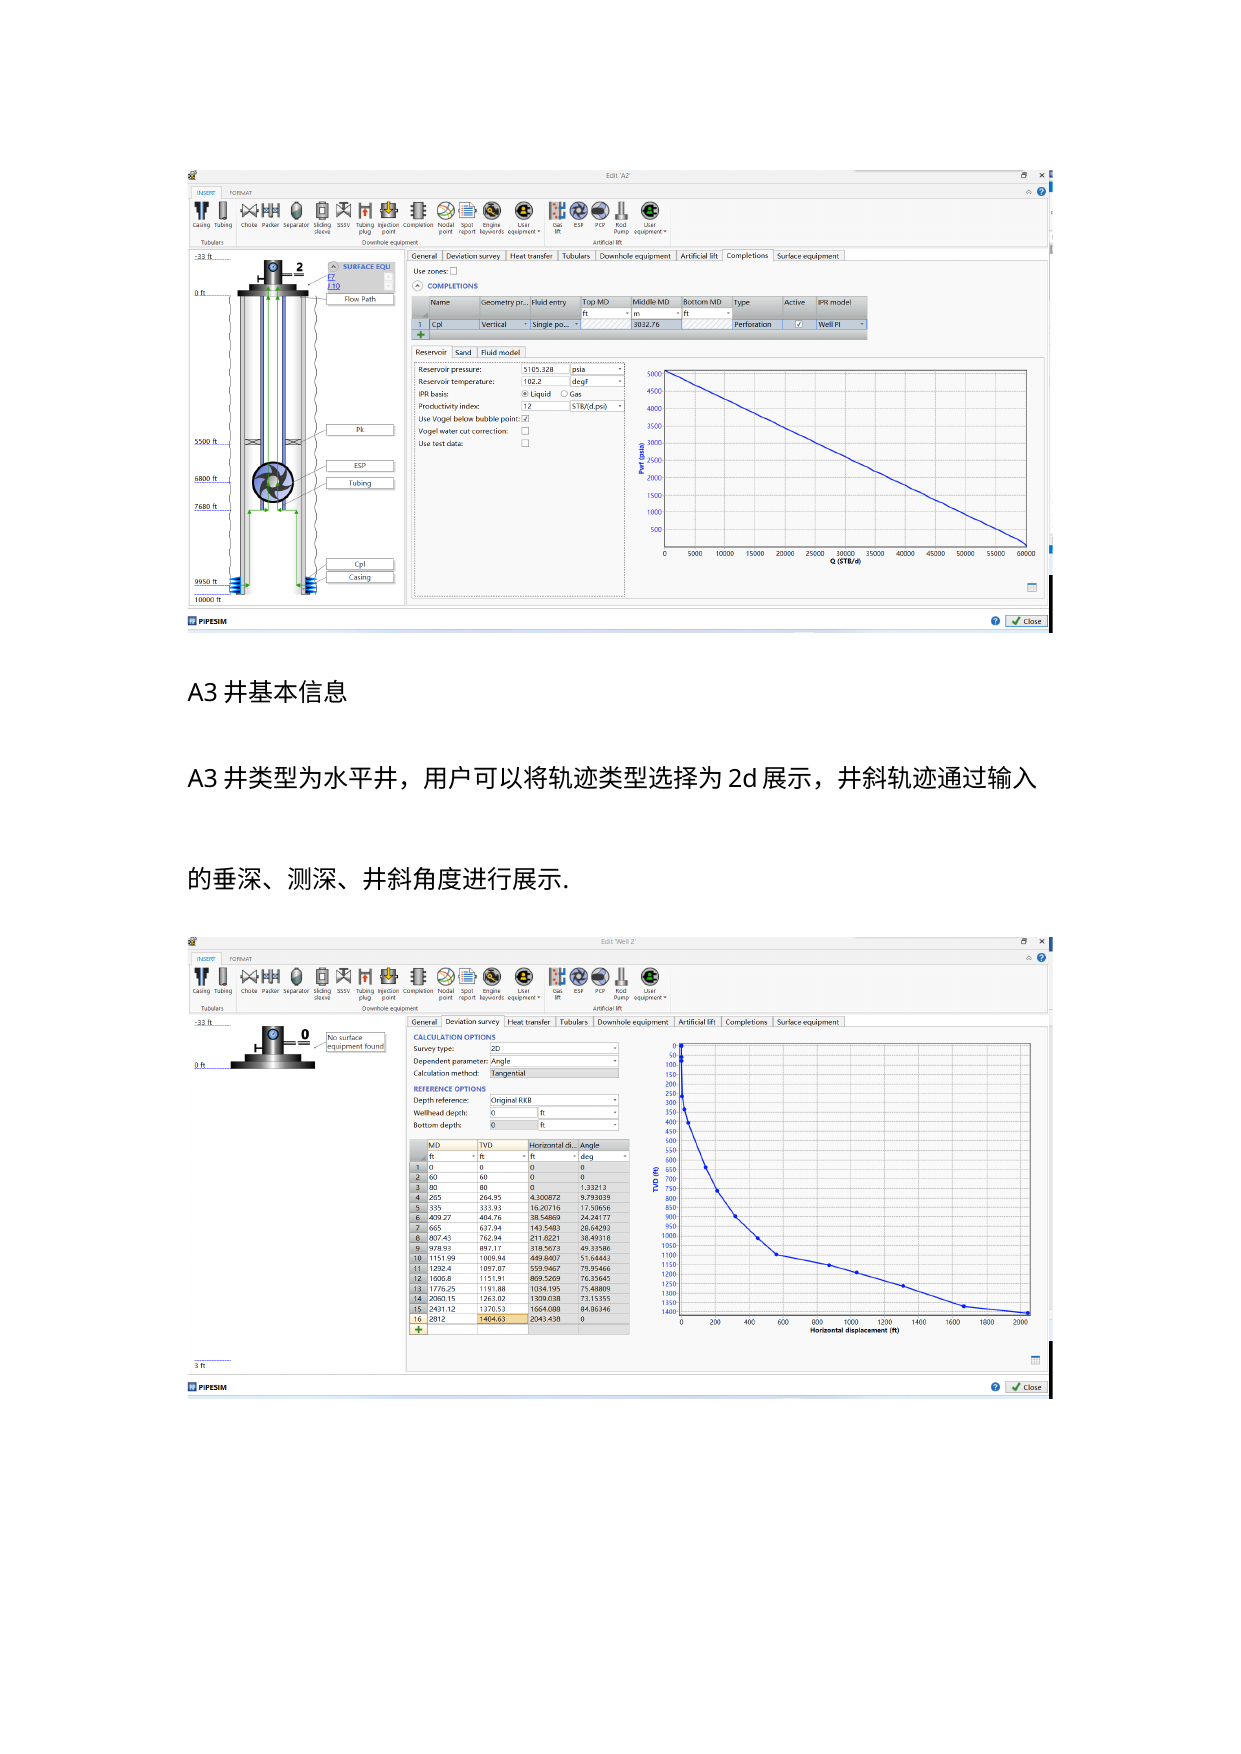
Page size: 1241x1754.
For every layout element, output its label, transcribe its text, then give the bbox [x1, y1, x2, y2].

text A3井类型为水平井，用户可以将轨迹类型选择为2d展示，井斜轨迹通过输入的垂深、测深、井斜角度进行展示. [187, 742, 1053, 912]
text A3井基本信息 [187, 656, 1053, 724]
picture [187, 937, 1053, 1399]
picture [187, 170, 1053, 633]
